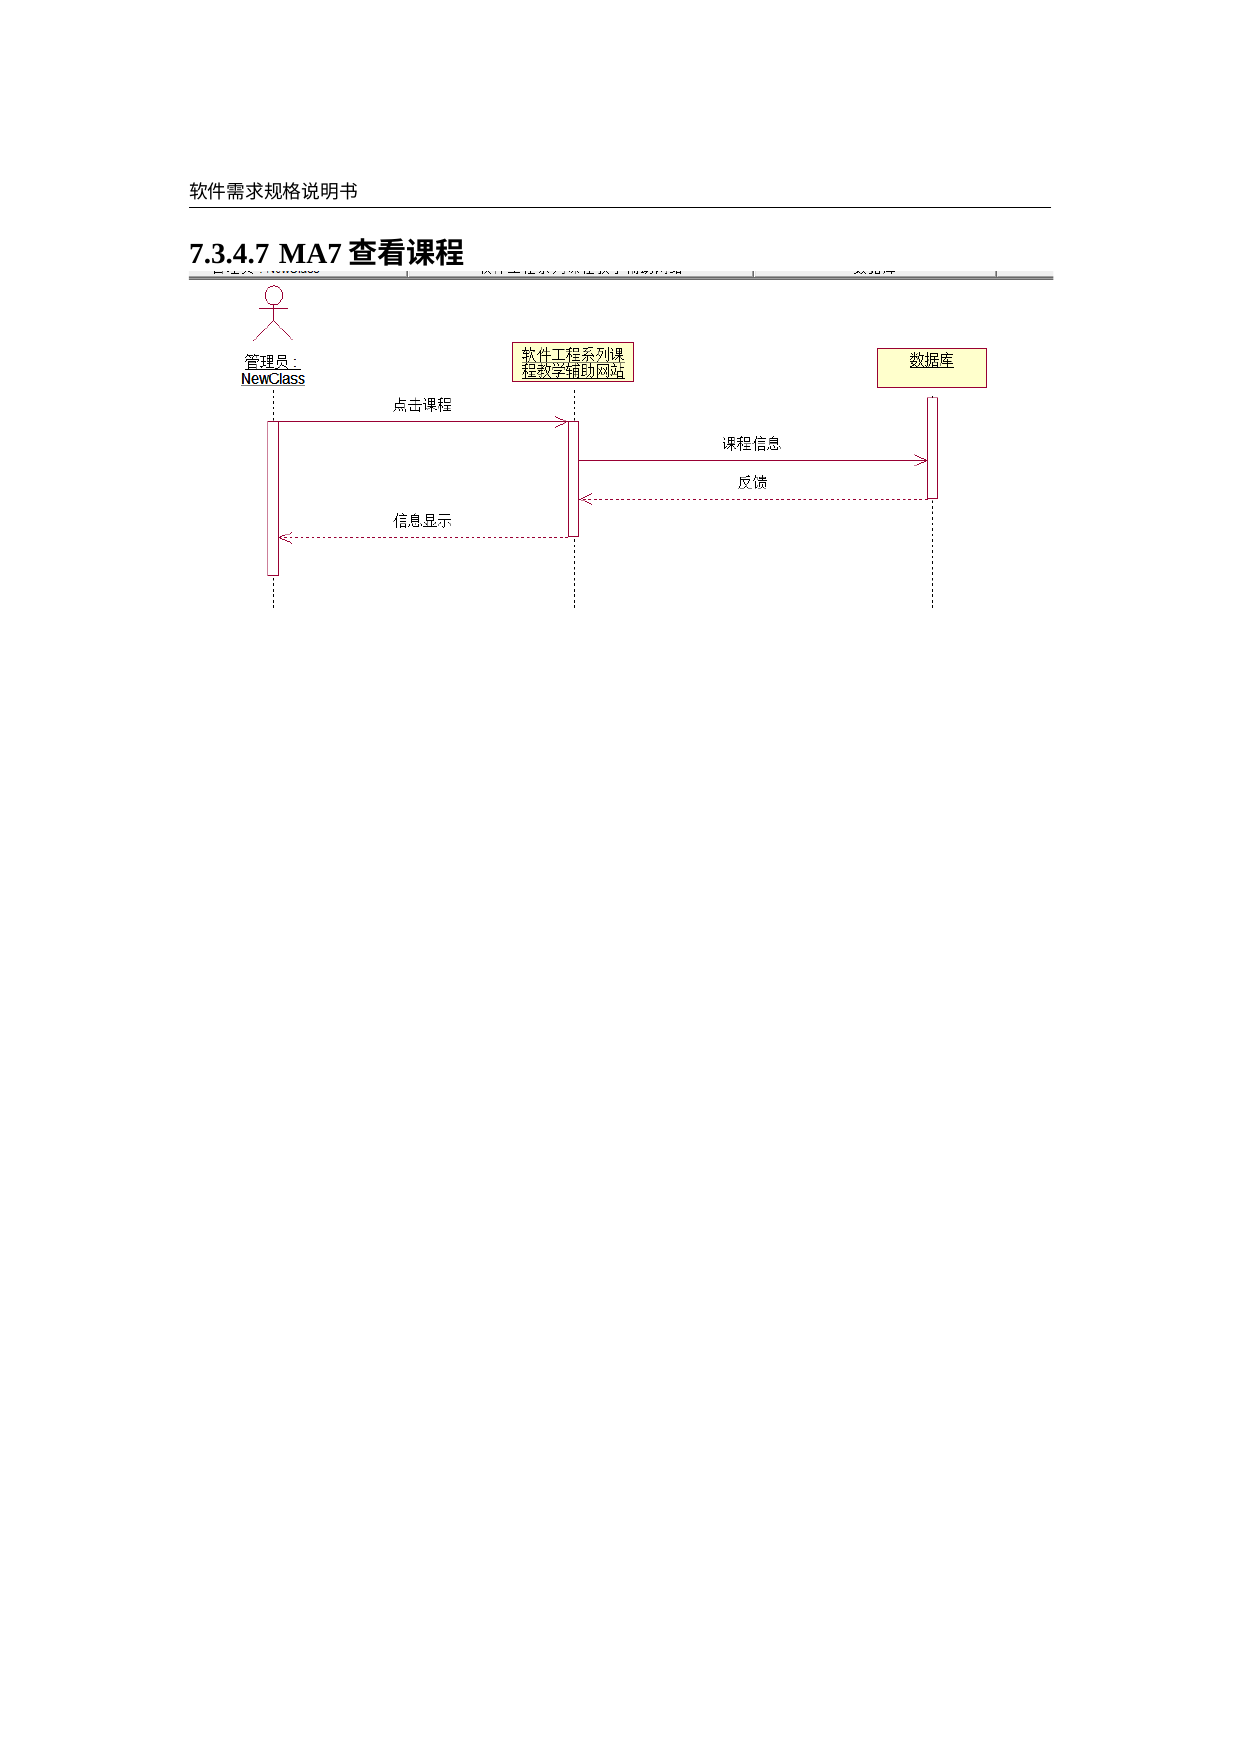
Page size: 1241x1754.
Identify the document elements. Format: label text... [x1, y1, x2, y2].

subtitle MA7查看课程 [189, 229, 1051, 271]
picture [188, 271, 1054, 661]
